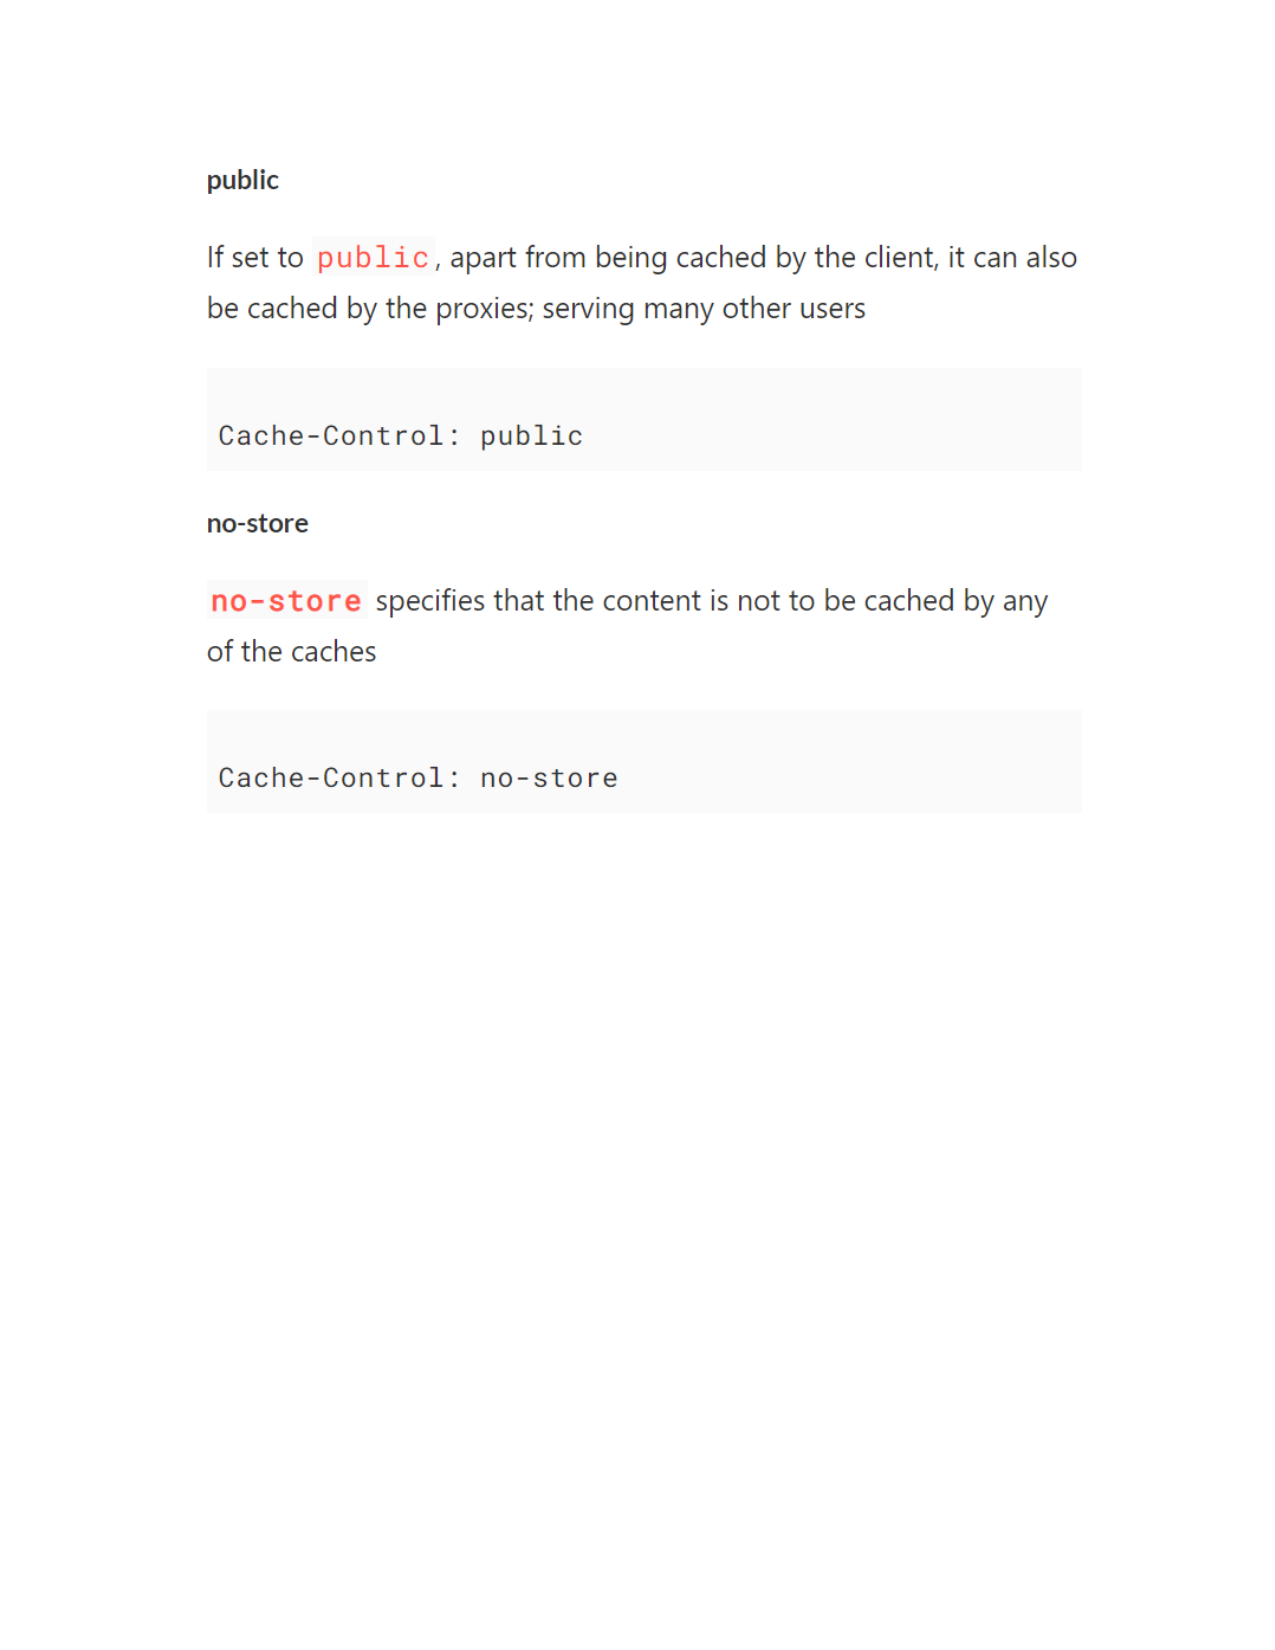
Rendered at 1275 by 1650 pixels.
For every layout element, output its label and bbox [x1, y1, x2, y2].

picture [187, 150, 1088, 819]
